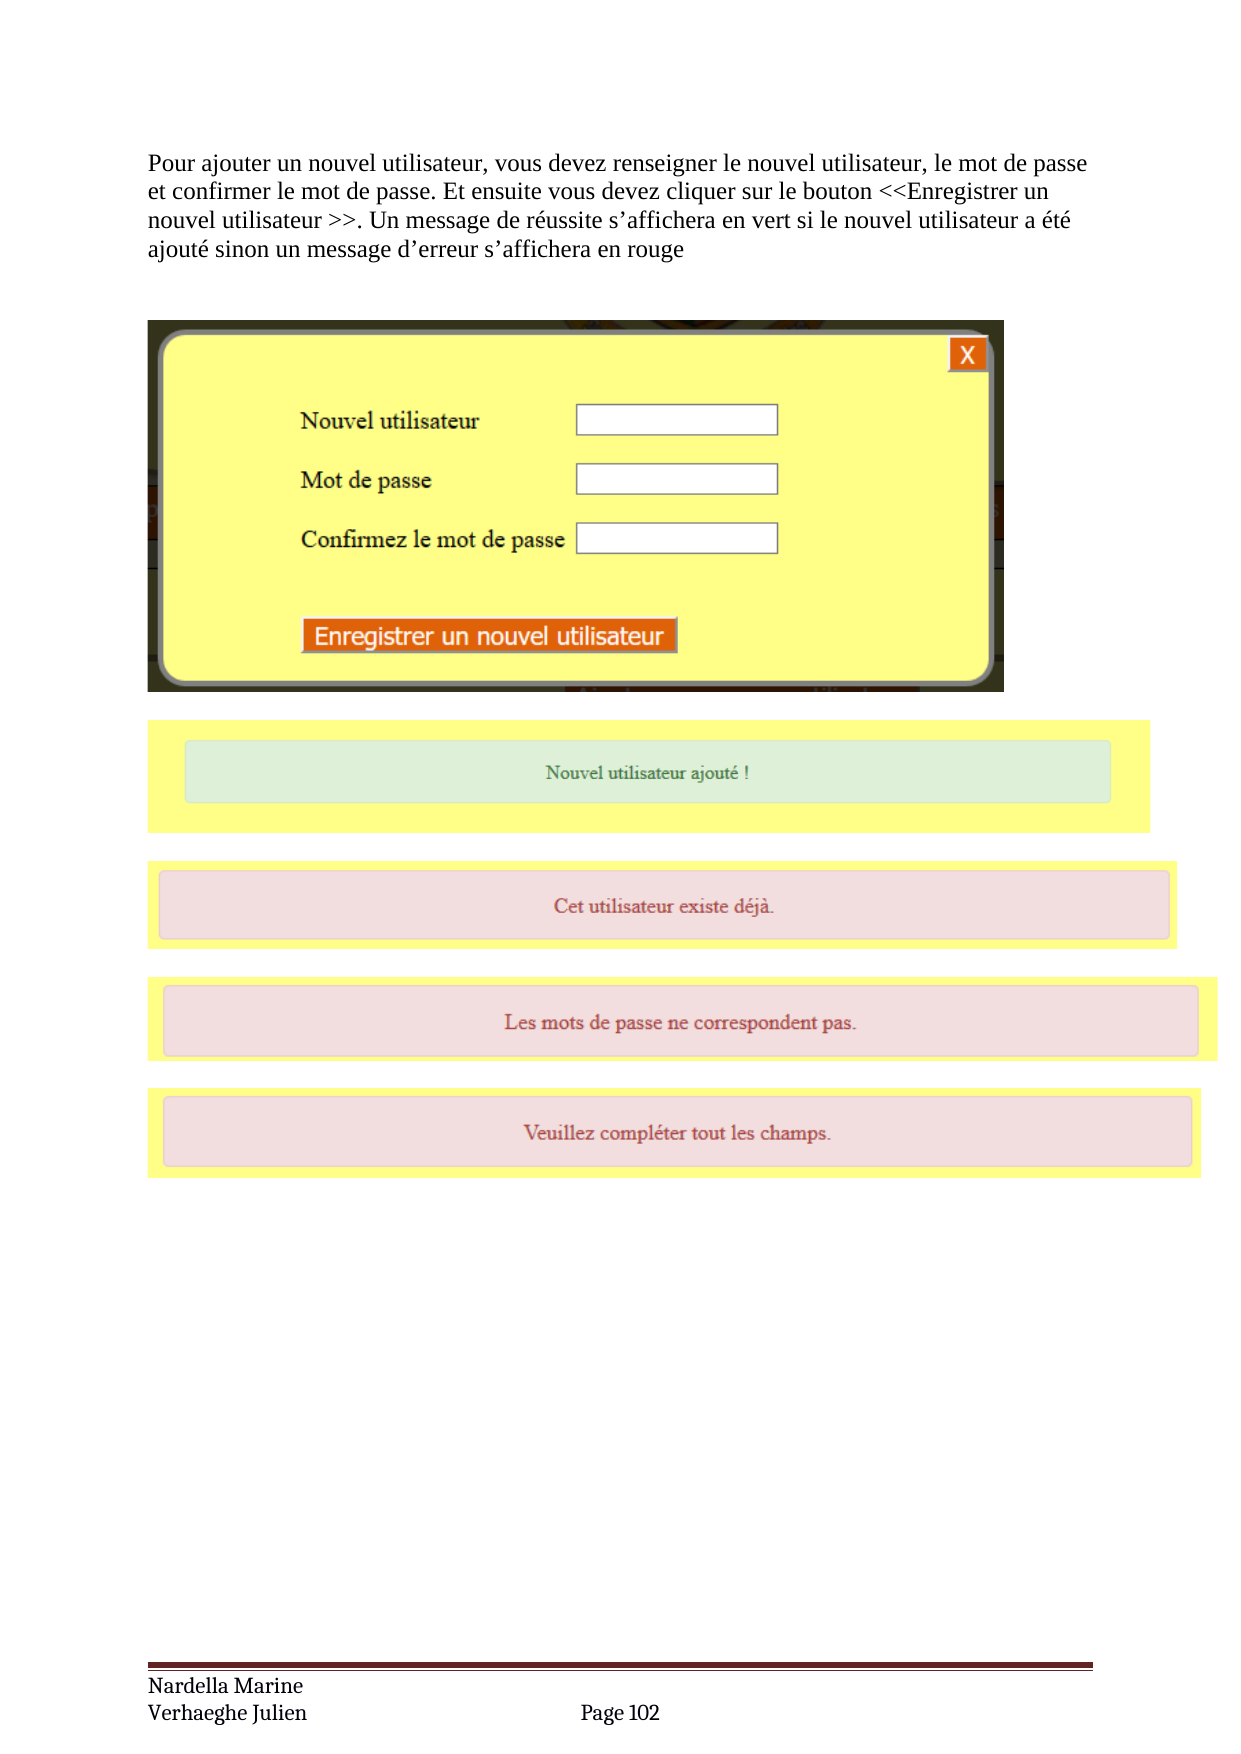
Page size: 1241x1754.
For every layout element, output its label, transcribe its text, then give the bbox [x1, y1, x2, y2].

picture [147, 720, 1151, 833]
picture [147, 320, 1004, 692]
picture [147, 977, 1218, 1061]
text Pour ajouter un nouvel utilisateur, vous devez renseigner le nouvel utilisateur, le mot de passe et confirmer le mot de passe. Et ensuite vous devez cliquer sur le bouton <<Enregistrer un nouvel utilisateur >>. Un message de réussite s’affichera en vert si le nouvel utilisateur a été ajouté sinon un message d’erreur s’affichera en rouge [148, 148, 1093, 263]
picture [147, 1088, 1202, 1178]
picture [147, 861, 1178, 949]
